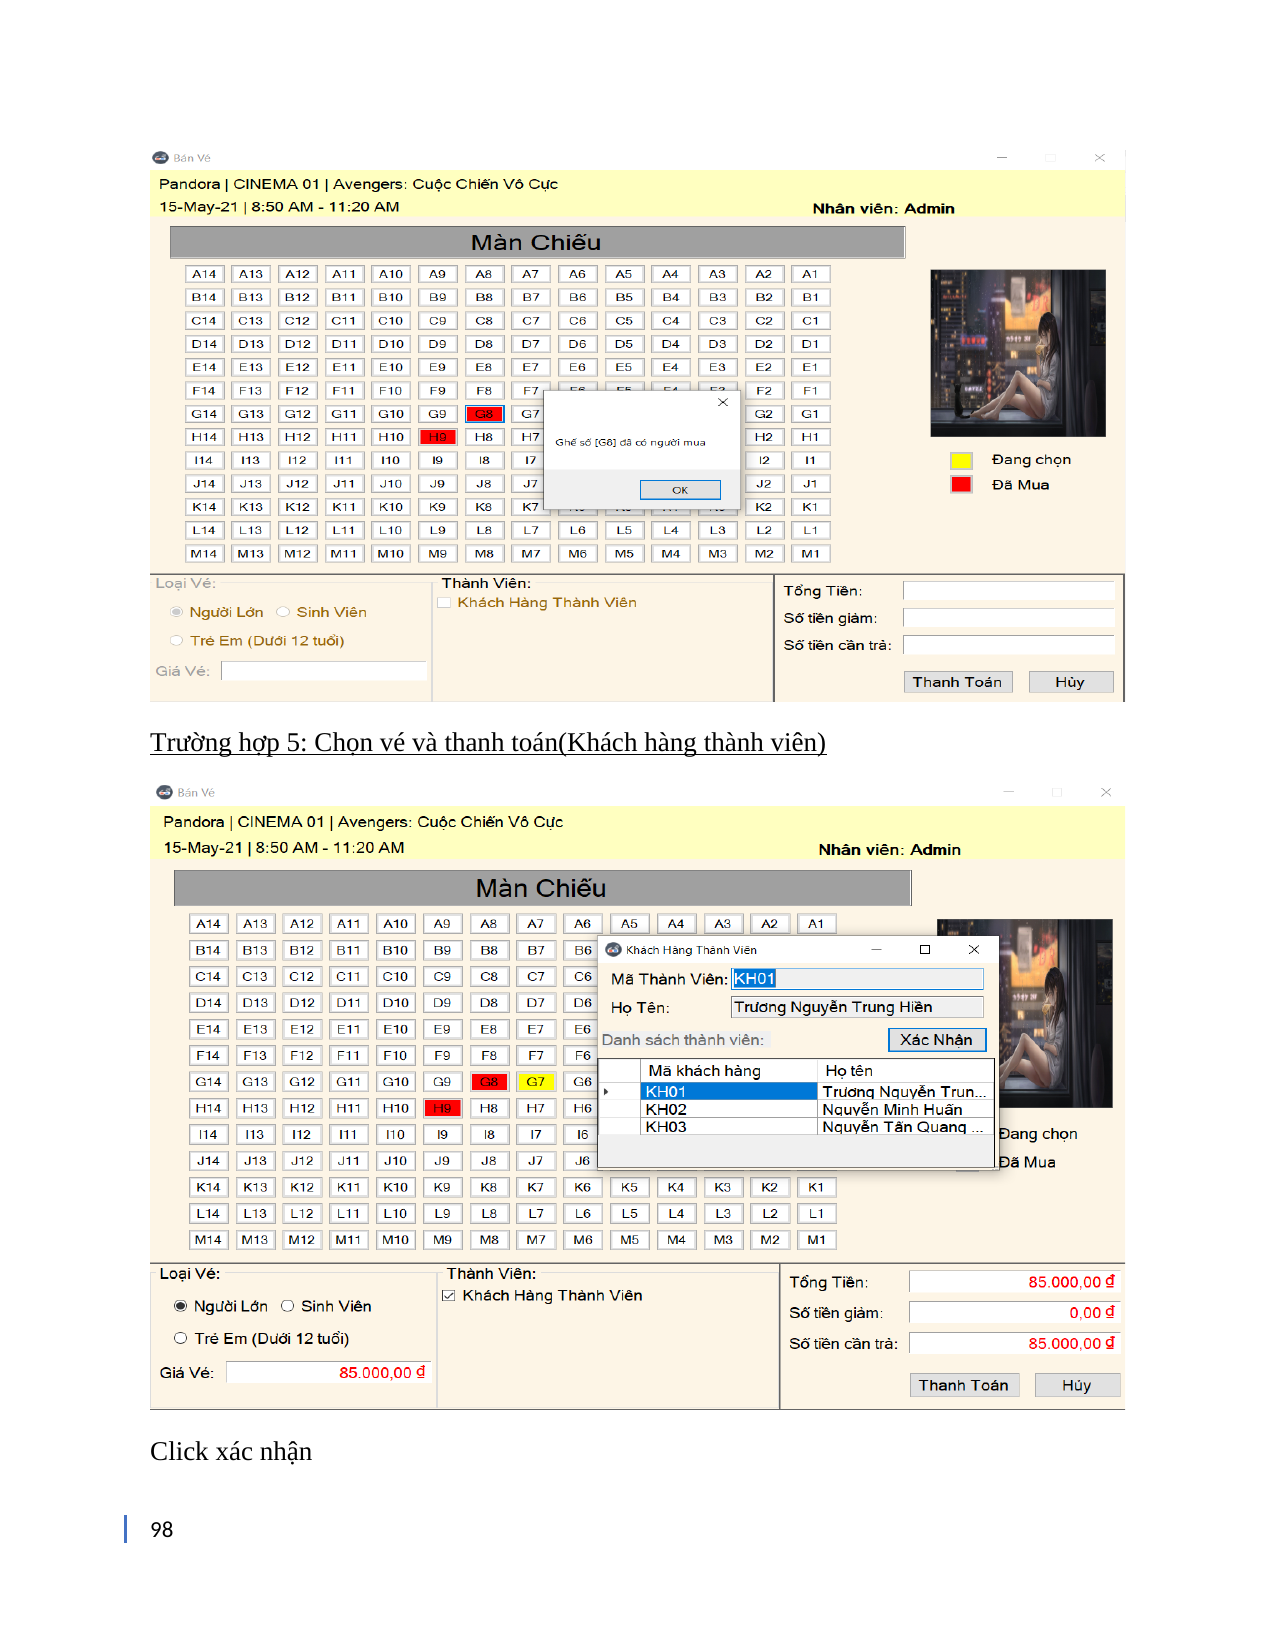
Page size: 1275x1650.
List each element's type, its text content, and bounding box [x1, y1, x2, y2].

text Click xác nhận [150, 1435, 1125, 1466]
picture [150, 783, 1125, 1410]
text Trường hợp 5: Chọn vé và thanh toán(Khách hàng thành viên) [150, 727, 1125, 758]
picture [150, 150, 1125, 702]
